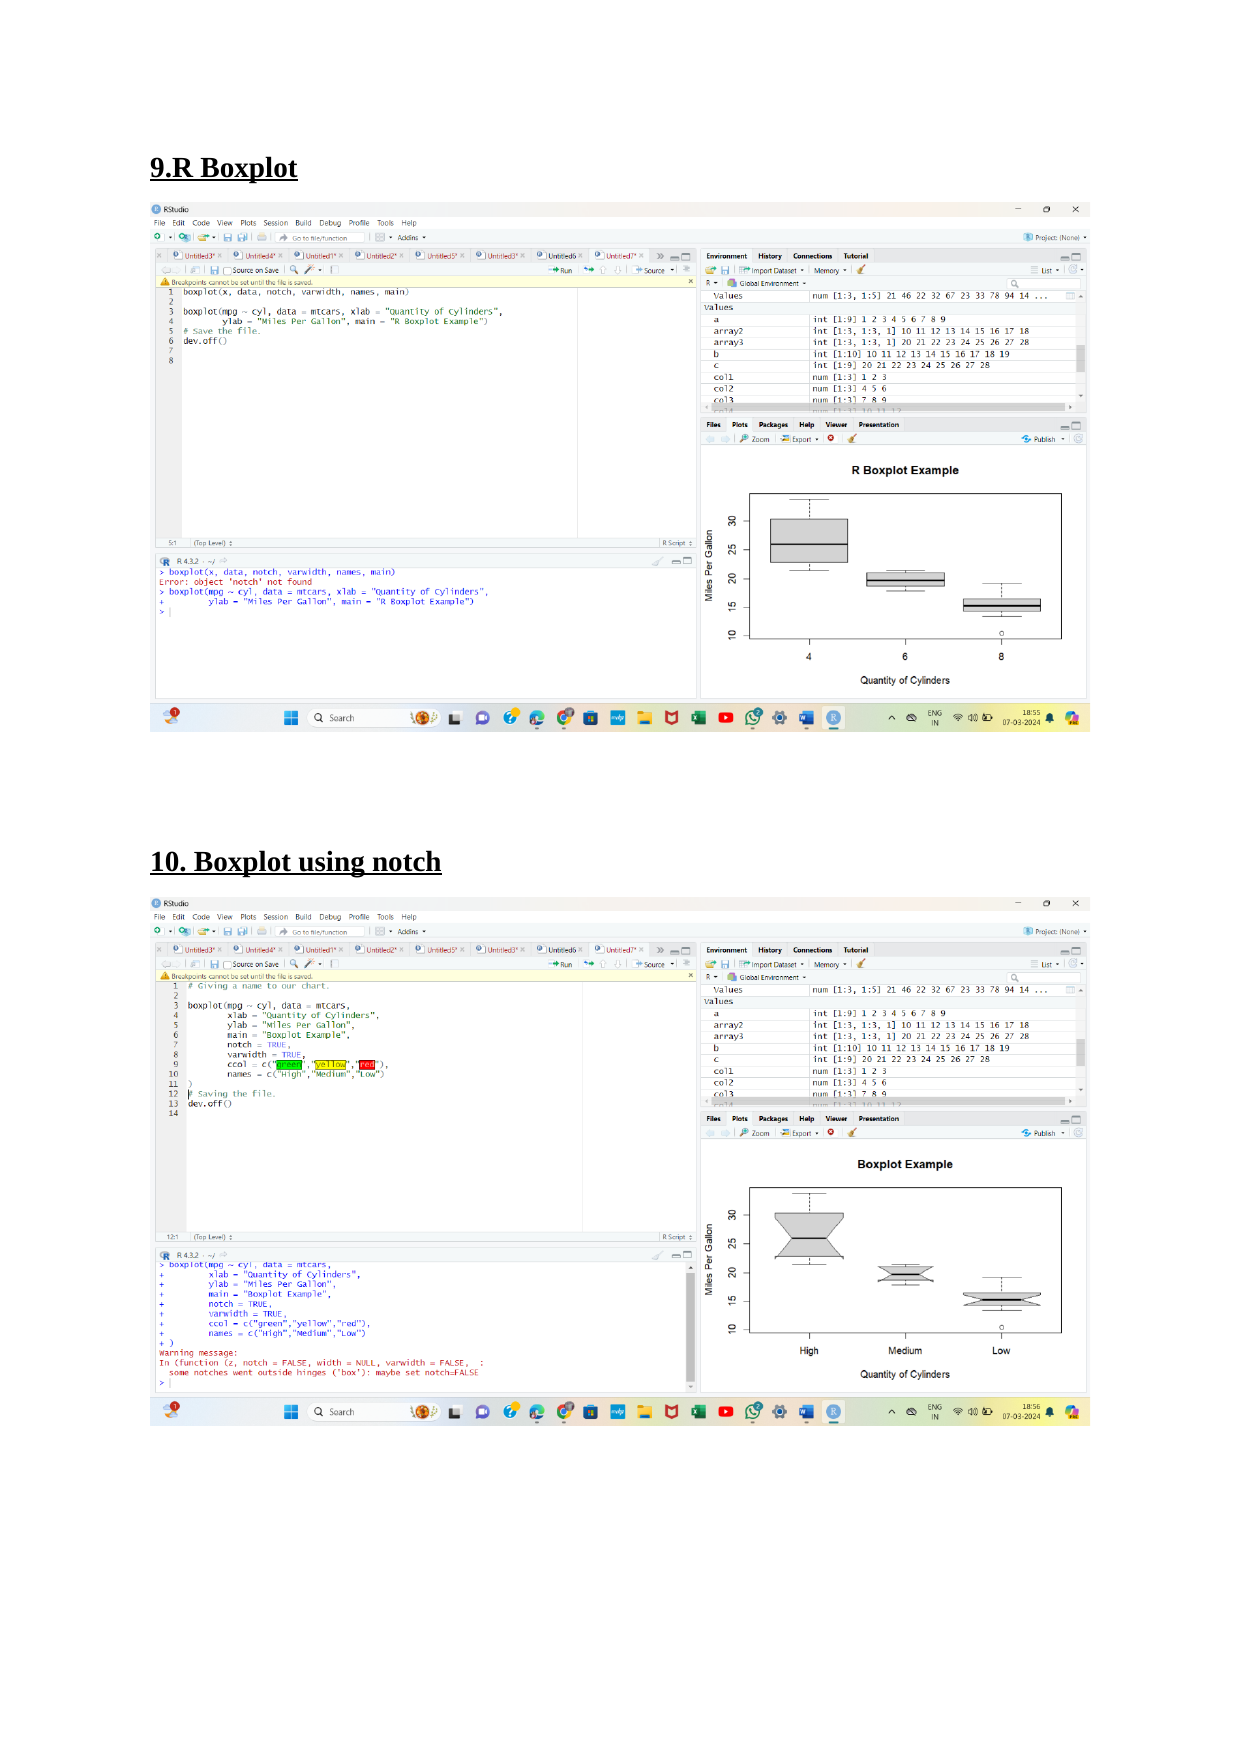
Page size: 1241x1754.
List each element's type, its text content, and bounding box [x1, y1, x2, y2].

text 10. Boxplot using notch [150, 844, 1090, 878]
text 9.R Boxplot [150, 150, 1090, 183]
picture [150, 897, 1091, 1426]
picture [150, 202, 1091, 732]
